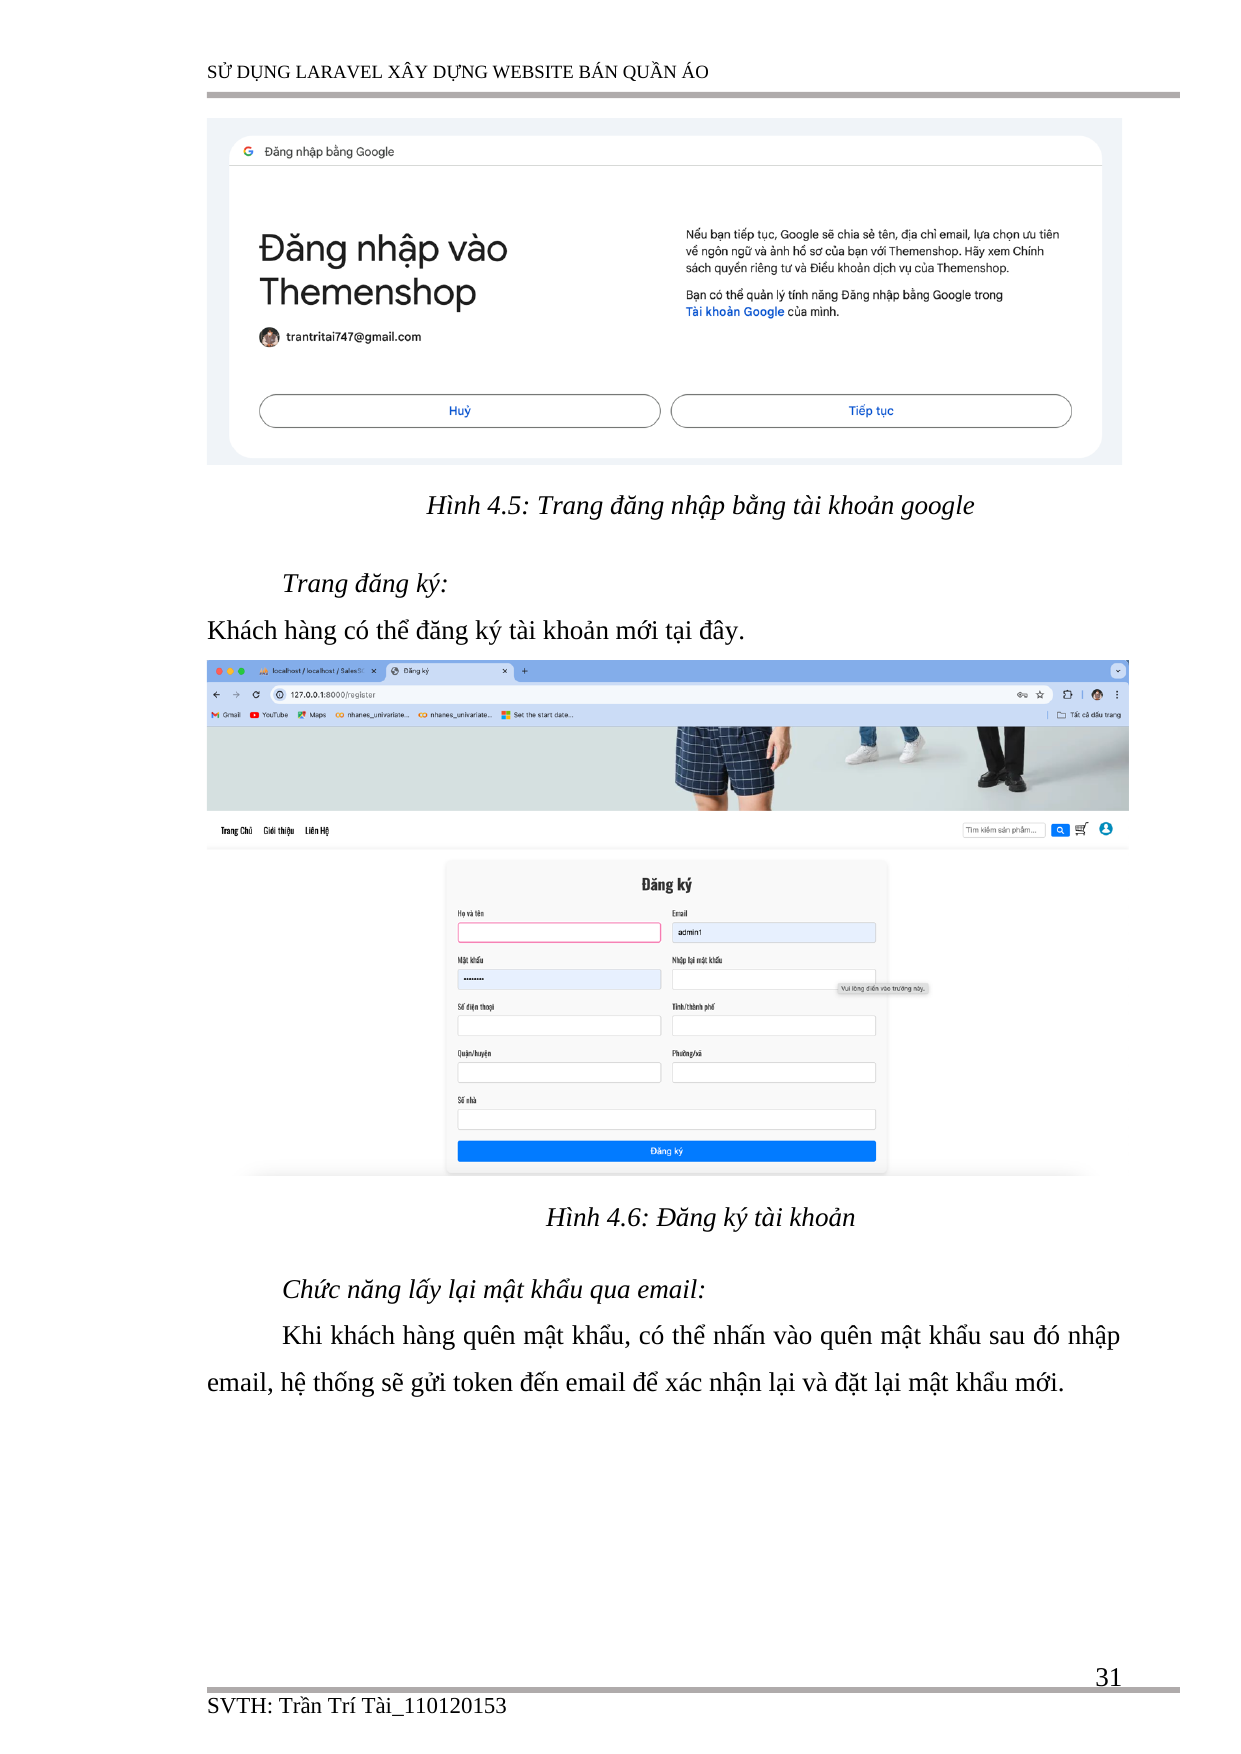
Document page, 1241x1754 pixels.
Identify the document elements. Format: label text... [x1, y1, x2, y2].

text Trang đăng ký: [207, 567, 1122, 598]
text Hình 4.6: Đăng ký tài khoản [207, 1201, 1122, 1232]
text Chức năng lấy lại mật khẩu qua email: [207, 1273, 1122, 1304]
picture [206, 118, 1123, 465]
text Khi khách hàng quên mật khẩu, có thể nhấn vào quên mật khẩu sau đó nhập email, hệ thống sẽ gửi token đến email để xác nhận lại và đặt lại mật khẩu mới. [207, 1319, 1122, 1397]
text Hình 4.5: Trang đăng nhập bằng tài khoản google [207, 489, 1122, 521]
text Khách hàng có thể đăng ký tài khoản mới tại đây. [207, 614, 1122, 645]
picture [206, 660, 1129, 1176]
